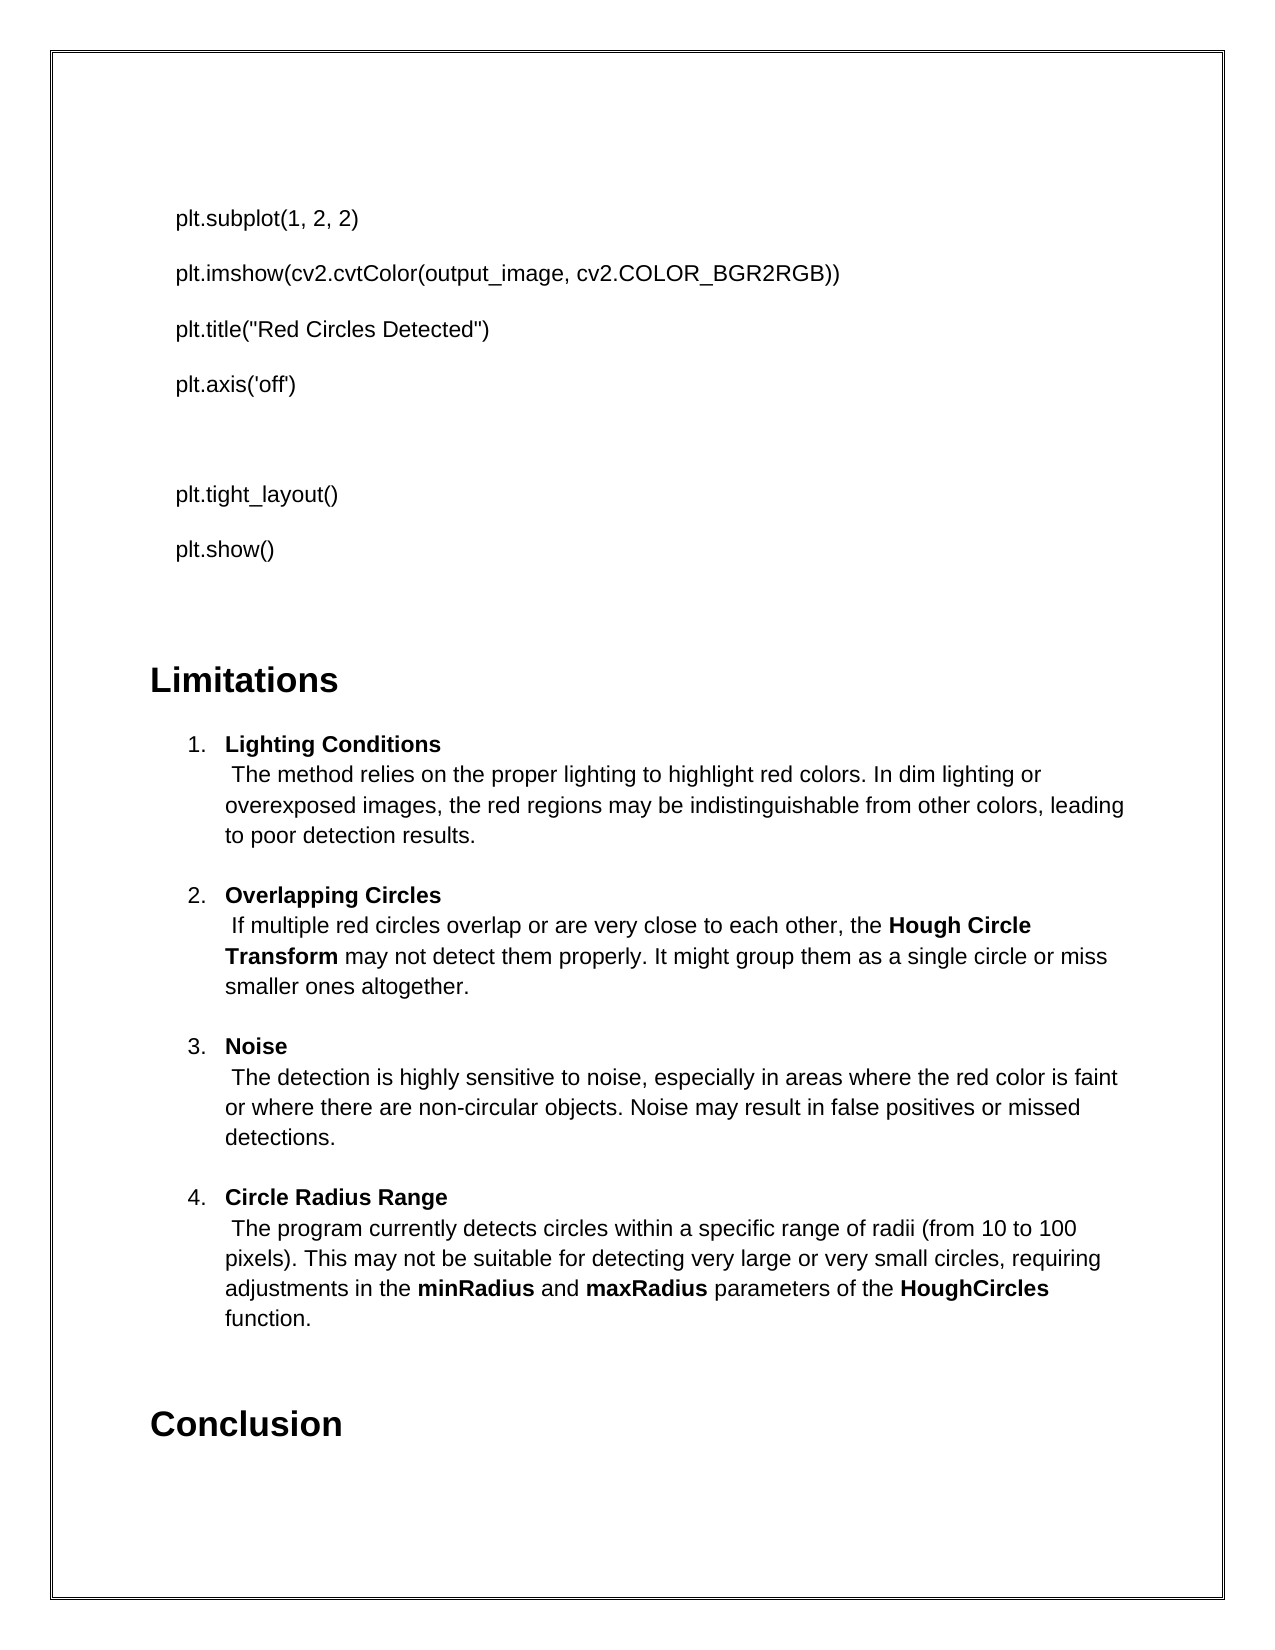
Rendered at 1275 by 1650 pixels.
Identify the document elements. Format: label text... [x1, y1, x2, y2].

list Circle Radius Range The program currently detects circles within a specific range of radii (from 10 to 100 pixels). This may not be suitable for detecting very large or very small circles, requiring adjustments in the minRadius and maxRadius parameters of the HoughCircles function. [187, 1184, 1125, 1362]
subtitle Limitations [150, 659, 1125, 700]
subtitle Conclusion [150, 1403, 1125, 1444]
text plt.show() [150, 536, 1125, 563]
list Noise The detection is highly sensitive to noise, especially in areas where the red color is faint or where there are non-circular objects. Noise may result in false positives or missed detections. [187, 1033, 1125, 1180]
text plt.axis('off') [150, 371, 1125, 397]
text plt.imshow(cv2.cvtColor(output_image, cv2.COLOR_BGR2RGB)) [150, 260, 1125, 287]
list Lighting Conditions The method relies on the proper lighting to highlight red colors. In dim lighting or overexposed images, the red regions may be indistinguishable from other colors, leading to poor detection results. [187, 731, 1125, 878]
text plt.tight_layout() [150, 481, 1125, 508]
text plt.title("Red Circles Detected") [150, 316, 1125, 342]
list Overlapping Circles If multiple red circles overlap or are very close to each other, the Hough Circle Transform may not detect them properly. It might group them as a single circle or miss smaller ones altogether. [187, 882, 1125, 1029]
text plt.subplot(1, 2, 2) [150, 205, 1125, 232]
